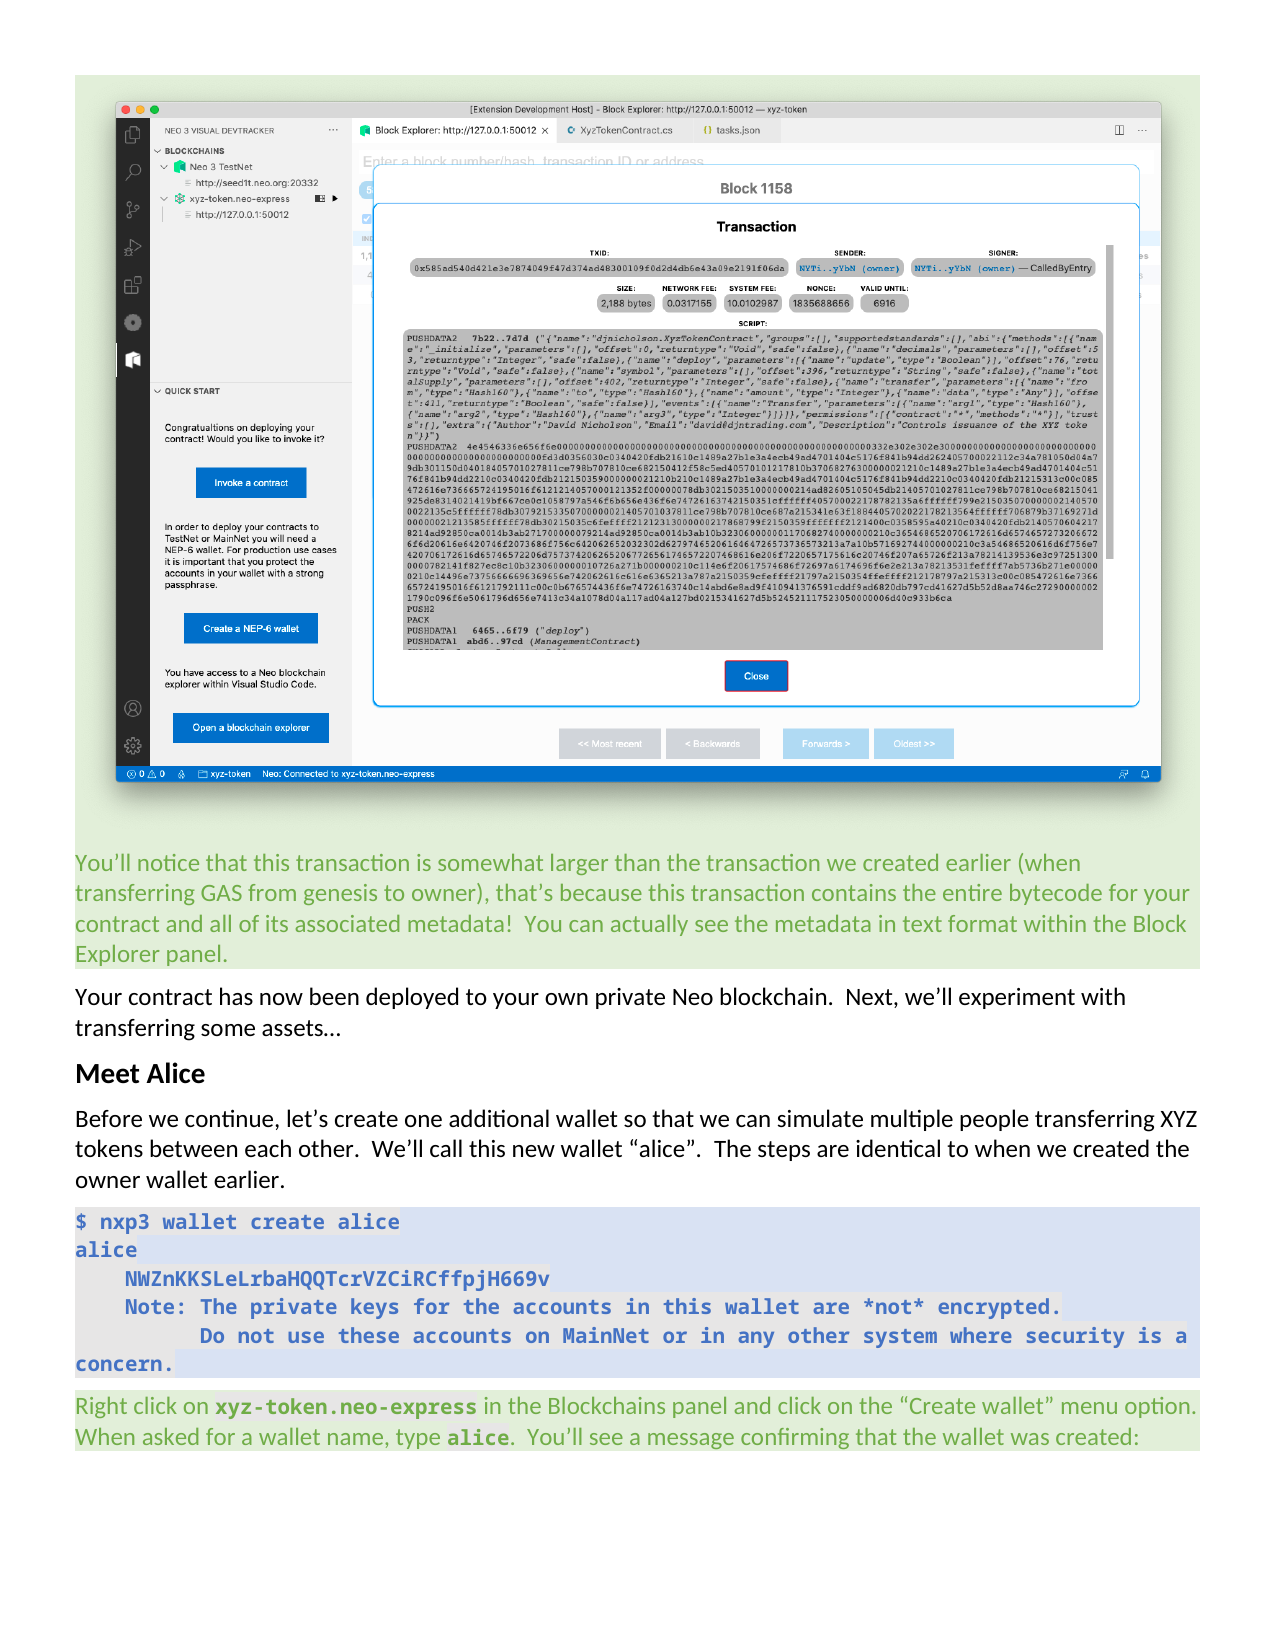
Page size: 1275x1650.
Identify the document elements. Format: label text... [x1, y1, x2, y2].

subtitle Meet Alice [75, 1055, 1200, 1090]
text Before we continue, let’s create one additional wallet so that we can simulate multiple people transferring XYZ tokens between each other. We’ll call this new wallet “alice”. The steps are identical to when we created the owner wallet earlier. [75, 1103, 1200, 1194]
picture [75, 75, 1200, 835]
text Your contract has now been deployed to your own private Neo blockchain. Next, we’ll experiment with transferring some assets… [75, 981, 1200, 1042]
text Right click on xyz-token.neo-express in the Blockchains panel and click on the “Create wallet” menu option. When asked for a wallet name, type alice. You’ll see a message confirming that the wallet was created: [75, 1390, 1200, 1451]
text $ nxp3 wallet create alice alice NWZnKKSLeLrbaHQQTcrVZCiRCffpjH669v Note: The private keys for the accounts in this wallet are *not* encrypted. Do not use these accounts on MainNet or in any other system where security is a concern. [137, 1207, 1200, 1378]
text You’ll notice that this transaction is somewhat larger than the transaction we created earlier (when transferring GAS from genesis to owner), that’s because this transaction contains the entire bytecode for your contract and all of its associated metadata! You can actually see the metadata in text format within the Block Explorer panel. [75, 847, 1200, 969]
